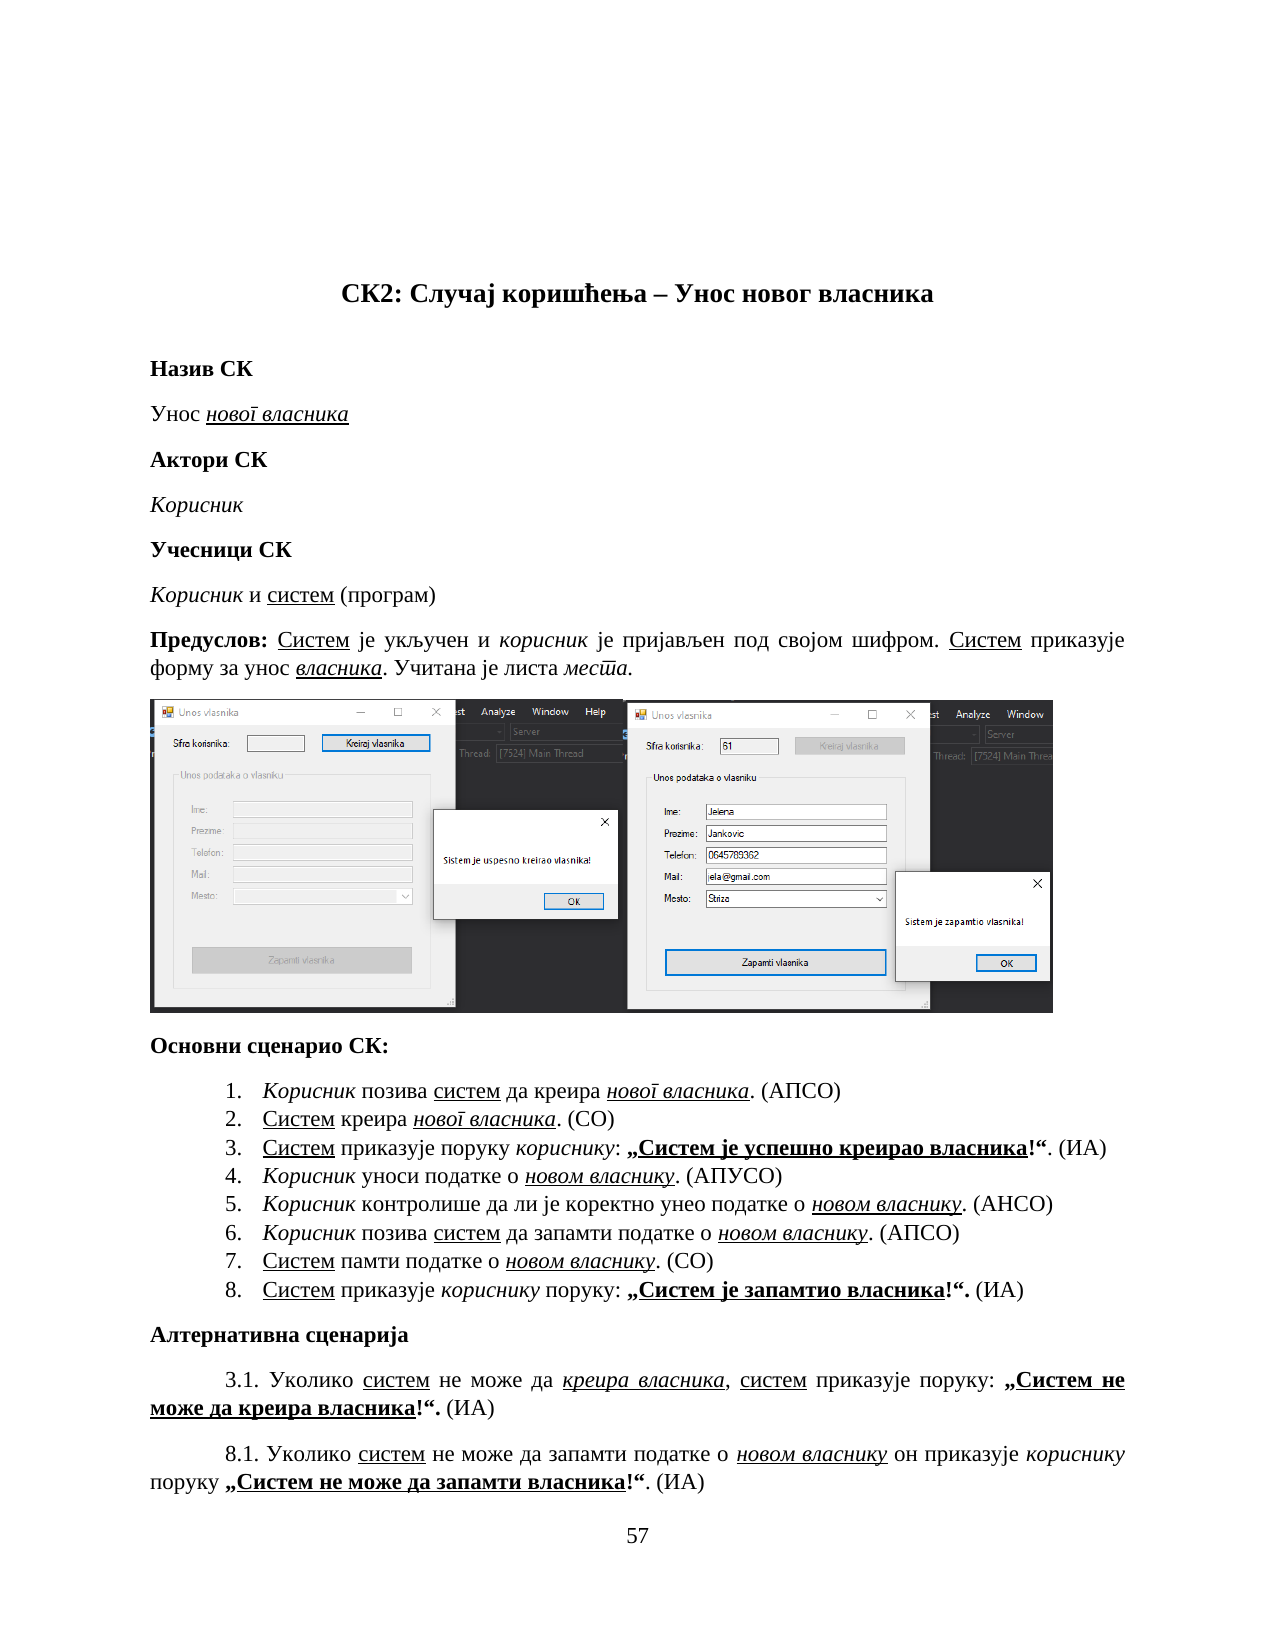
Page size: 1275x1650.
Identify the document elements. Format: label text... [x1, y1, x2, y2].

list Корисник уноси податке о новом власнику. (АПУСО) [225, 1162, 1125, 1188]
text Унос новог власника [150, 401, 1125, 427]
text Алтернативна сценарија [150, 1321, 1125, 1347]
list Систем креира новог власника. (СО) [225, 1105, 1125, 1132]
text Актори СК [150, 446, 1125, 472]
text Назив СК [150, 355, 1125, 382]
list Корисник позива систем да креира новог власника. (АПСО) [225, 1077, 1125, 1103]
text Учесници СК [150, 536, 1125, 562]
text Предуслов: Систем је укључен и корисник је пријављен под својом шифром. Систем приказује форму за унос власника. Учитана је листа места. [150, 626, 1125, 681]
picture [150, 699, 1053, 1013]
text 3.1. Уколико систем не може да креира власника, систем приказује поруку: „Систем не може да креира власника!“. (ИА) [150, 1366, 1125, 1421]
list Систем приказује кориснику поруку: „Систем је запамтио власника!“. (ИА) [225, 1276, 1125, 1302]
subtitle СК2: Случај коришћења – Унос новог власника [150, 277, 1125, 308]
list Систем приказује поруку кориснику: „Систем је успешно креирао власника!“. (ИА) [225, 1134, 1125, 1160]
list Корисник контролише да ли је коректно унео податке о новом власнику. (АНСО) [225, 1191, 1125, 1217]
text Основни сценарио СК: [150, 1032, 1125, 1058]
list Корисник позива систем да запамти податке о новом власнику. (АПСО) [225, 1219, 1125, 1245]
text Корисник и систем (програм) [150, 581, 1125, 607]
list Систем памти податке о новом власнику. (СО) [225, 1247, 1125, 1274]
text 8.1. Уколико систем не може да запамти податке о новом власнику он приказује кориснику поруку „Систем не може да запамти власника!“. (ИА) [150, 1439, 1125, 1494]
text Корисник [150, 491, 1125, 517]
